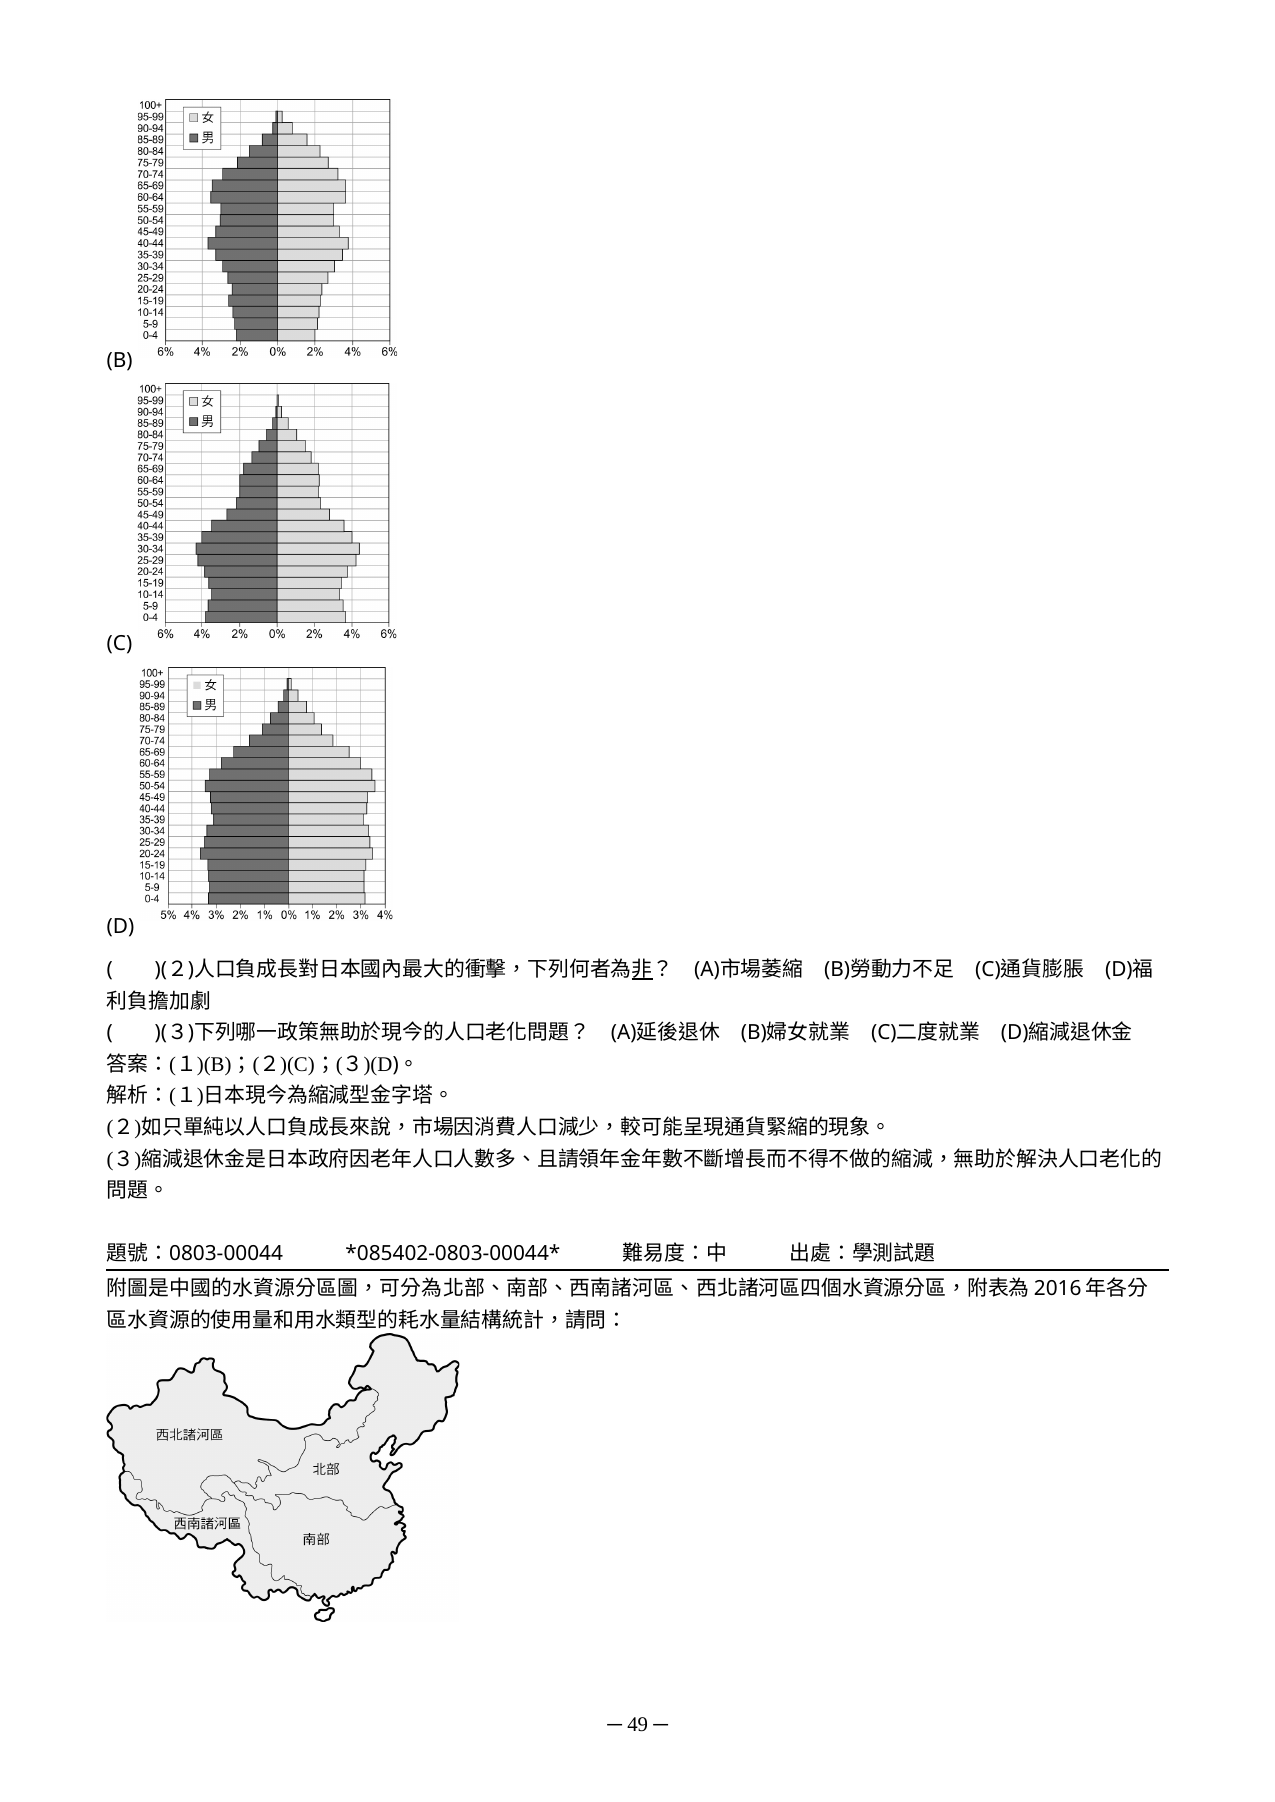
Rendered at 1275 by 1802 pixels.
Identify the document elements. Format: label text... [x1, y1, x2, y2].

picture [106, 1333, 460, 1622]
picture [137, 99, 398, 358]
text 解析：(１)日本現今為縮減型金字塔。 (２)如只單純以人口負成長來說，市場因消費人口減少，較可能呈現通貨緊縮的現象。 (３)縮減退休金是日本政府因老年人口人數多、且請領年金年數不斷增長而不得不做的縮減，無助於解決人口老化的問題。 [106, 1078, 1169, 1204]
picture [137, 383, 397, 640]
text 題號：0803-00044 *085402-0803-00044* 難易度：中 出處：學測試題 [106, 1236, 1169, 1269]
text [106, 1271, 1169, 1649]
picture [139, 667, 393, 921]
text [106, 100, 1169, 1047]
text 答案：(１)(B)；(２)(C)；(３)(D)。 [106, 1047, 1169, 1078]
